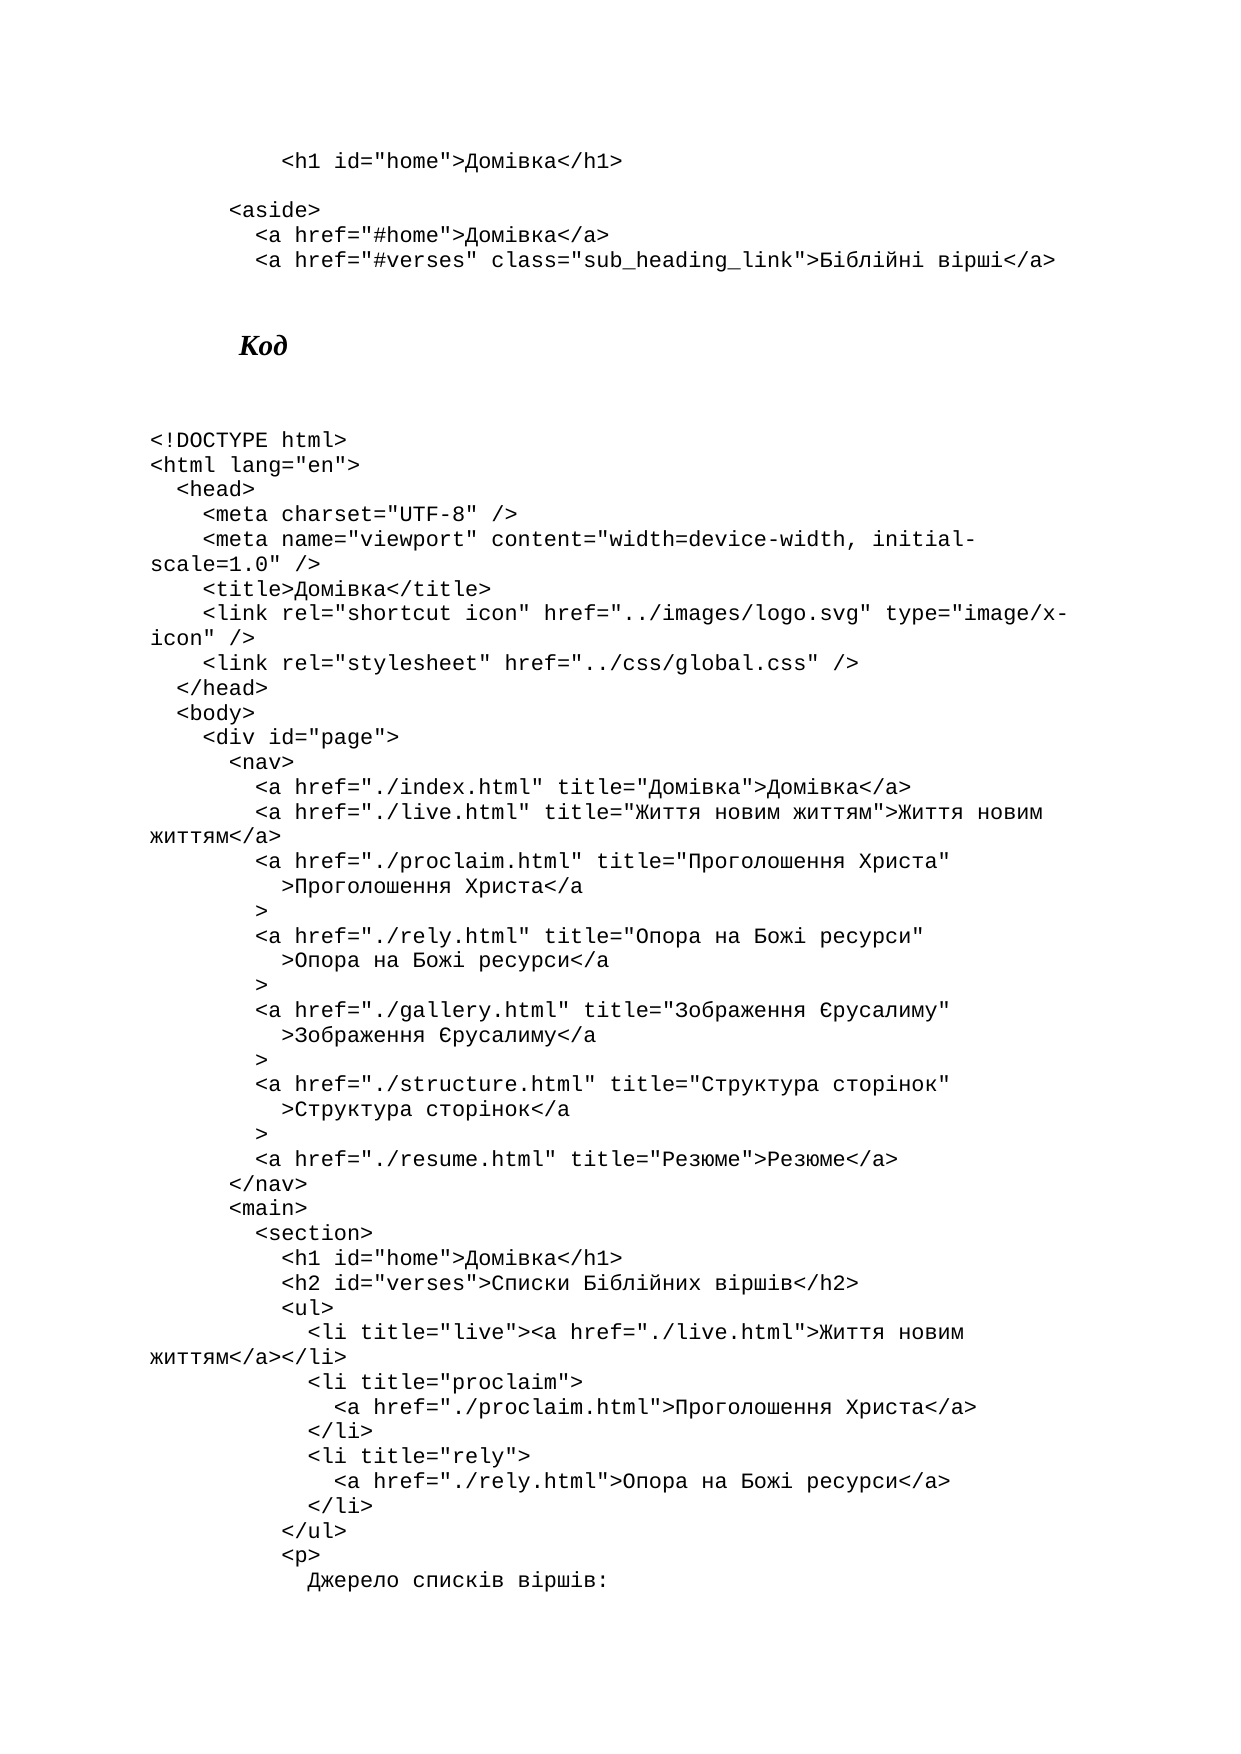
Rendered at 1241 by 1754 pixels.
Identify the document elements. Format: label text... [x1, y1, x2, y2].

text <h1 id="home">Домівка</h1> [150, 150, 1090, 175]
text </ul> [150, 1520, 1090, 1545]
text <section> [150, 1222, 1090, 1247]
text <h1 id="home">Домівка</h1> [150, 1247, 1090, 1272]
text <meta name="viewport" content="width=device-width, initial-scale=1.0" /> [150, 528, 1090, 578]
text <!DOCTYPE html> [150, 429, 1090, 454]
text <li title="rely"> [150, 1446, 1090, 1470]
text <a href="./proclaim.html">Проголошення Христа</a> [150, 1396, 1090, 1421]
text > [150, 1049, 1090, 1074]
text >Зображення Єрусалиму</a [150, 1024, 1090, 1049]
text <link rel="shortcut icon" href="../images/logo.svg" type="image/x-icon" /> [150, 603, 1090, 652]
text <a href="./proclaim.html" title="Проголошення Христа" [150, 851, 1090, 875]
text <li title="proclaim"> [150, 1371, 1090, 1396]
text <div id="page"> [150, 727, 1090, 751]
text </nav> [150, 1173, 1090, 1198]
text >Структура сторінок</a [150, 1098, 1090, 1123]
text <link rel="stylesheet" href="../css/global.css" /> [150, 652, 1090, 677]
text <p> [150, 1545, 1090, 1569]
text <a href="./rely.html">Опора на Божі ресурси</a> [150, 1470, 1090, 1495]
text <a href="./rely.html" title="Опора на Божі ресурси" [150, 925, 1090, 950]
text <ul> [150, 1297, 1090, 1322]
text <body> [150, 702, 1090, 727]
text </head> [150, 677, 1090, 702]
text <meta charset="UTF-8" /> [150, 503, 1090, 528]
text <nav> [150, 751, 1090, 776]
text > [150, 1123, 1090, 1148]
text Джерело списків віршів: [150, 1569, 1090, 1594]
text <a href="#verses" class="sub_heading_link">Біблійні вірші</a> [150, 249, 1090, 274]
text <aside> [150, 199, 1090, 224]
text Код [150, 328, 1090, 362]
text <a href="./index.html" title="Домівка">Домівка</a> [150, 776, 1090, 801]
text <a href="./structure.html" title="Структура сторінок" [150, 1074, 1090, 1098]
text <html lang="en"> [150, 454, 1090, 479]
text <a href="./live.html" title="Життя новим життям">Життя новим життям</a> [150, 801, 1090, 851]
text </li> [150, 1421, 1090, 1446]
text >Опора на Божі ресурси</a [150, 950, 1090, 974]
text <a href="./resume.html" title="Резюме">Резюме</a> [150, 1148, 1090, 1173]
text <li title="live"><a href="./live.html">Життя новим життям</a></li> [150, 1322, 1090, 1371]
text > [150, 974, 1090, 999]
text <h2 id="verses">Списки Біблійних віршів</h2> [150, 1272, 1090, 1297]
text <main> [150, 1198, 1090, 1222]
text </li> [150, 1495, 1090, 1520]
text <a href="#home">Домівка</a> [150, 224, 1090, 249]
text <a href="./gallery.html" title="Зображення Єрусалиму" [150, 999, 1090, 1024]
text <title>Домівка</title> [150, 578, 1090, 603]
text > [150, 900, 1090, 925]
text <head> [150, 479, 1090, 503]
text >Проголошення Христа</a [150, 875, 1090, 900]
